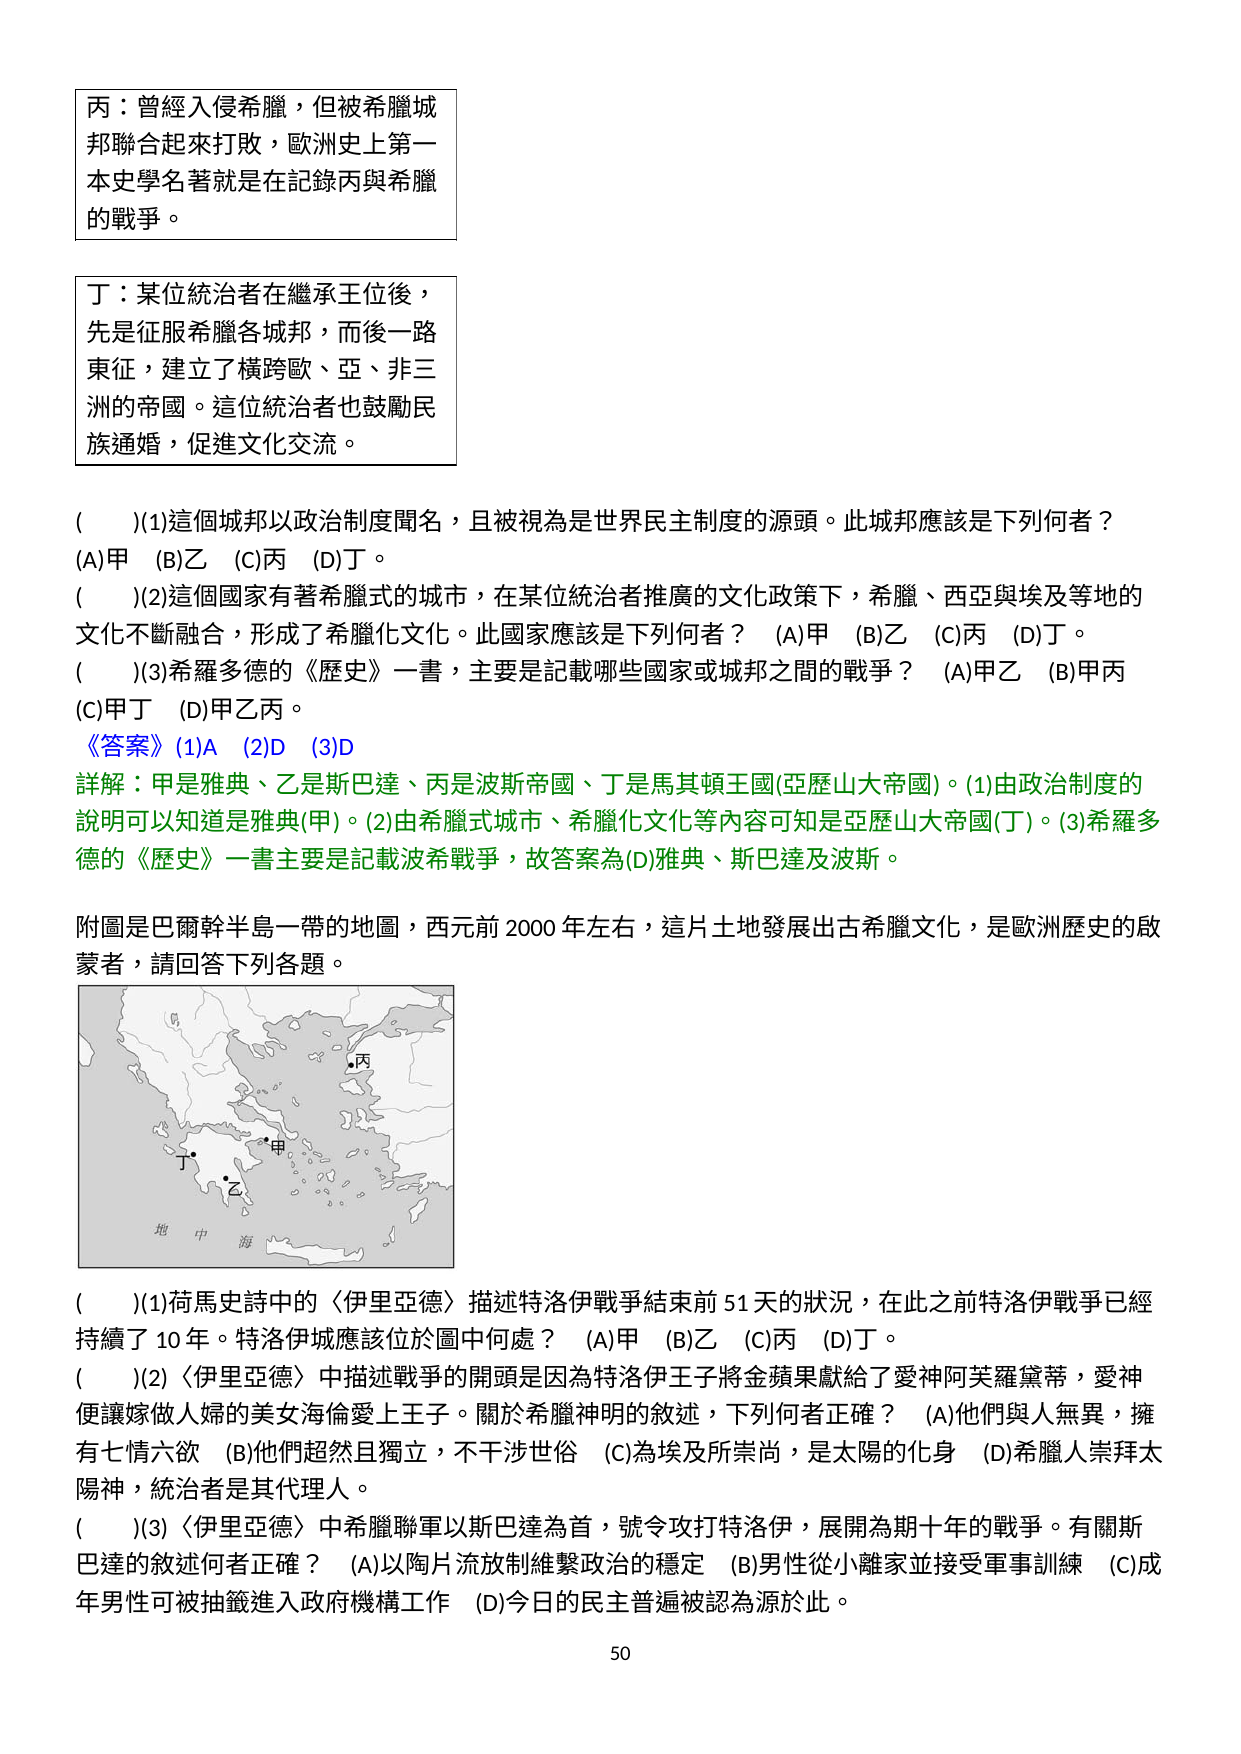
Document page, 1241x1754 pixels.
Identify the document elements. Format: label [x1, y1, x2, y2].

picture [75, 981, 458, 1274]
